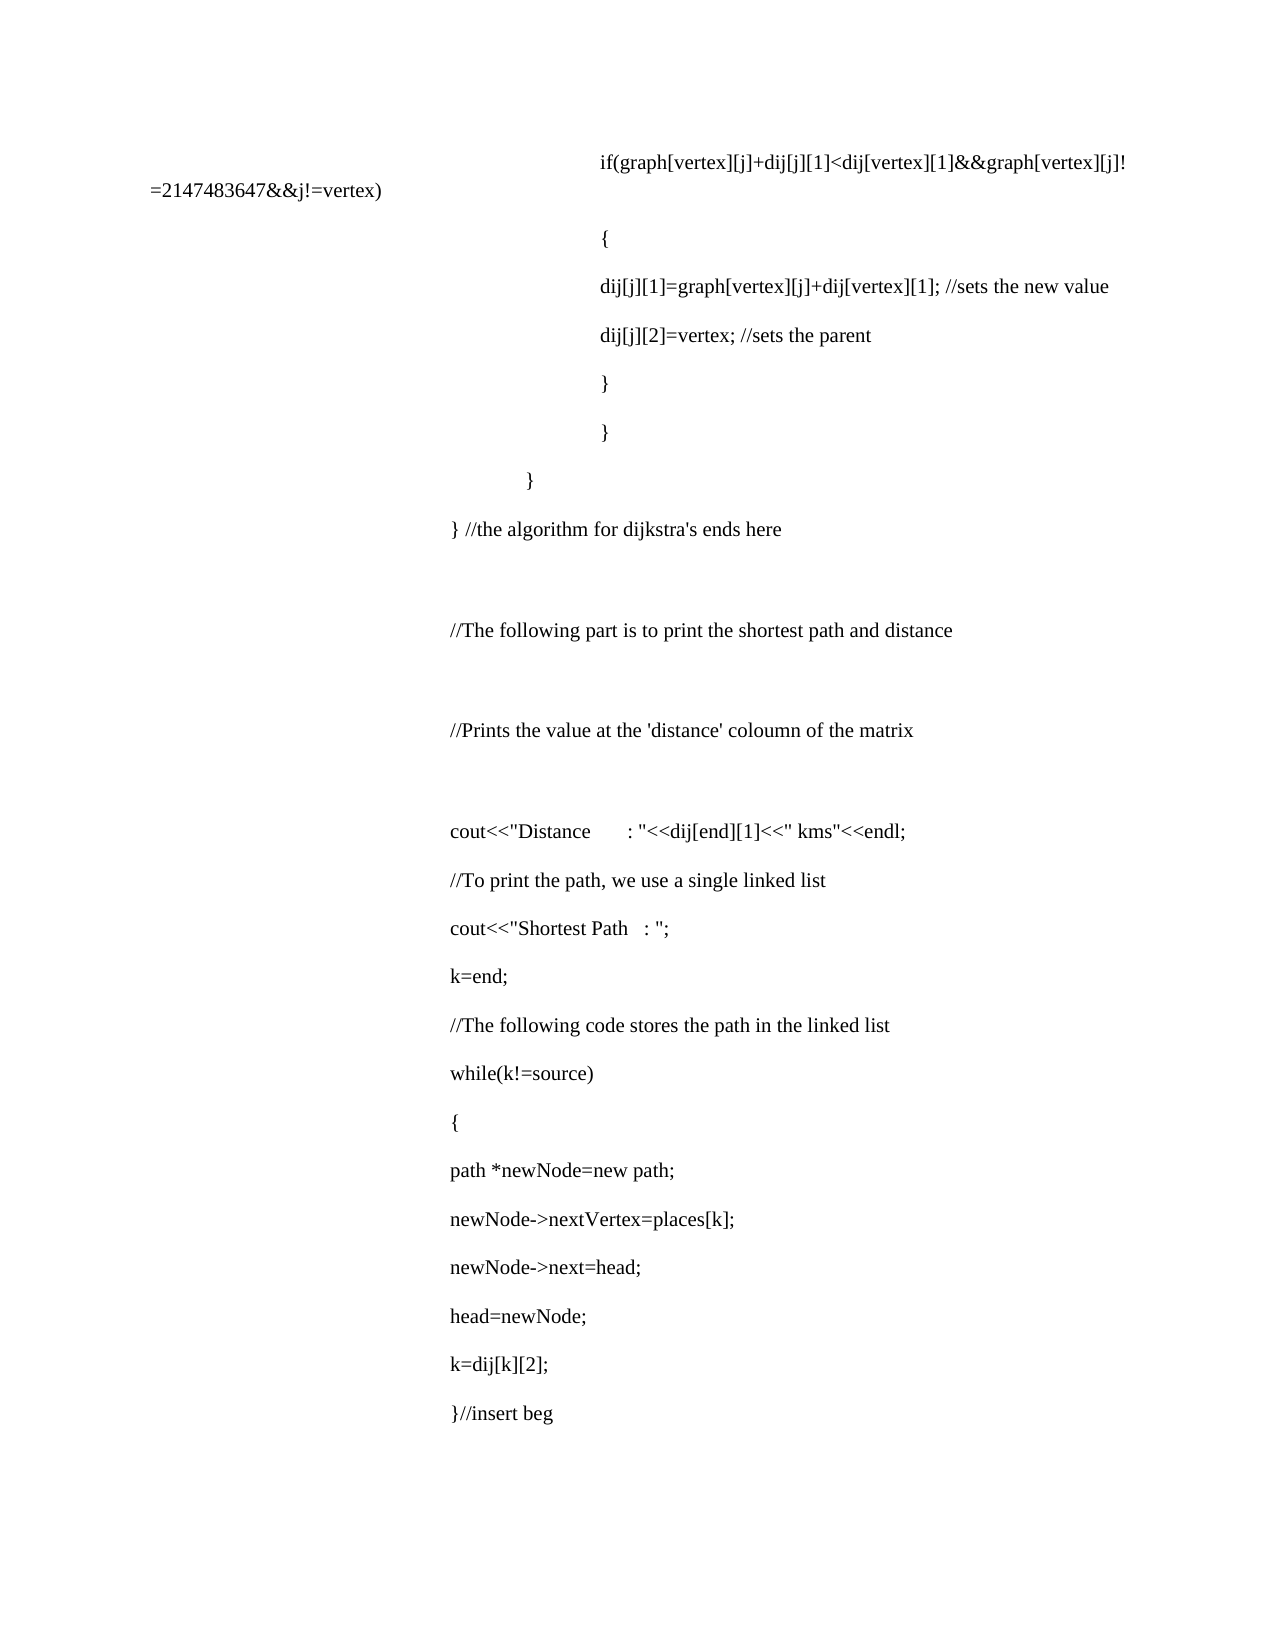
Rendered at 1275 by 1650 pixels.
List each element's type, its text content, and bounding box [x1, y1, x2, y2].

text } //the algorithm for dijkstra's ends here [150, 517, 1226, 541]
text head=newNode; [150, 1303, 1226, 1328]
text newNode->next=head; [150, 1255, 1226, 1279]
text } [150, 371, 1226, 395]
text dij[j][1]=graph[vertex][j]+dij[vertex][1]; //sets the new value [150, 274, 1226, 298]
text if(graph[vertex][j]+dij[j][1]<dij[vertex][1]&&graph[vertex][j]!=2147483647&&j!=vertex) [150, 150, 1226, 202]
text path *newNode=new path; [150, 1158, 1226, 1182]
text k=dij[k][2]; [150, 1352, 1226, 1376]
text while(k!=source) [150, 1061, 1226, 1085]
text newNode->nextVertex=places[k]; [150, 1207, 1226, 1231]
text { [150, 1110, 1226, 1134]
text //To print the path, we use a single linked list [150, 868, 1226, 892]
text cout<<"Distance : "<<dij[end][1]<<" kms"<<endl; [150, 819, 1226, 843]
text }//insert beg [150, 1400, 1226, 1424]
text cout<<"Shortest Path : "; [150, 916, 1226, 940]
text //The following part is to print the shortest path and distance [150, 617, 1226, 642]
text { [150, 226, 1226, 250]
text k=end; [150, 964, 1226, 988]
text //The following code stores the path in the linked list [150, 1013, 1226, 1037]
text } [150, 468, 1226, 492]
text dij[j][2]=vertex; //sets the parent [150, 323, 1226, 347]
text //Prints the value at the 'distance' coloumn of the matrix [150, 718, 1226, 742]
text } [150, 420, 1226, 444]
